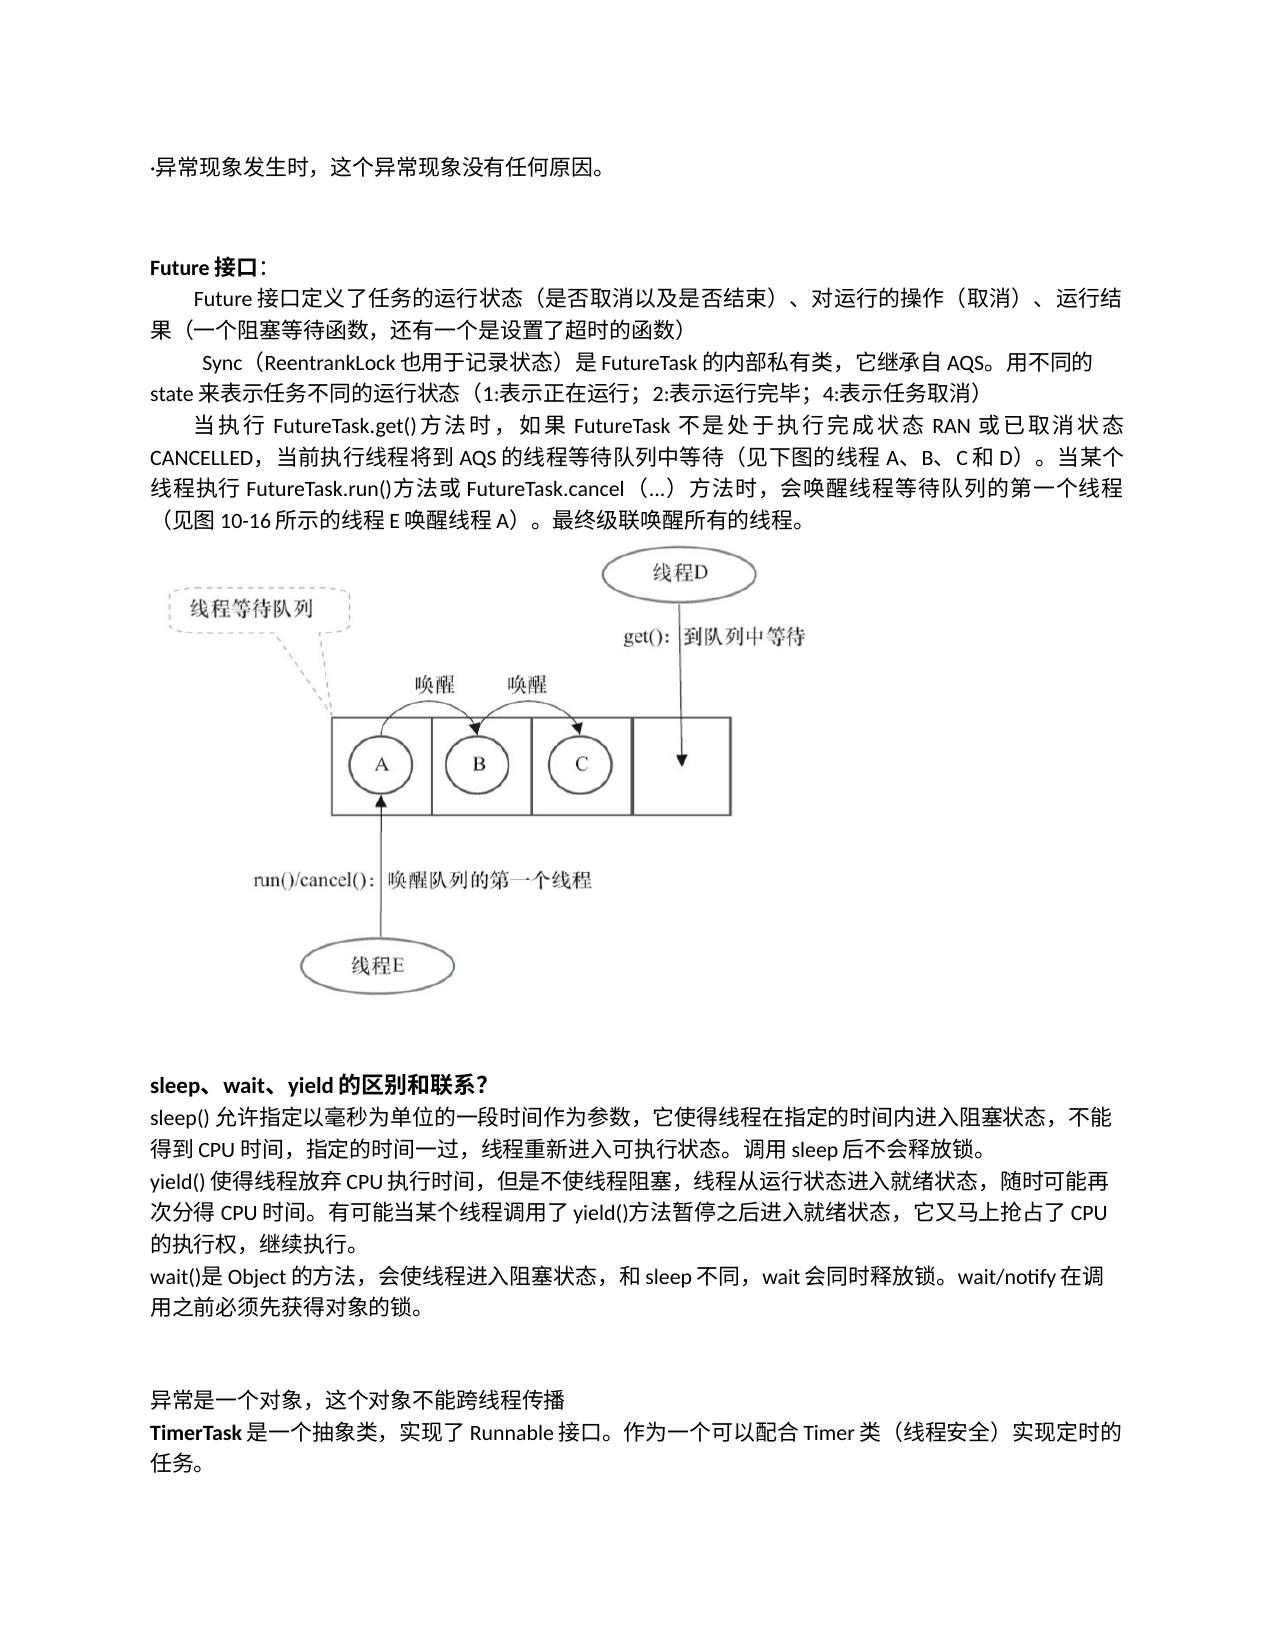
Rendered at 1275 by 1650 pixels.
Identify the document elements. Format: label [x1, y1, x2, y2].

picture [150, 534, 818, 999]
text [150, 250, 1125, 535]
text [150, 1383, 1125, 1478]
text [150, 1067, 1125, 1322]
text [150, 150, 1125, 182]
